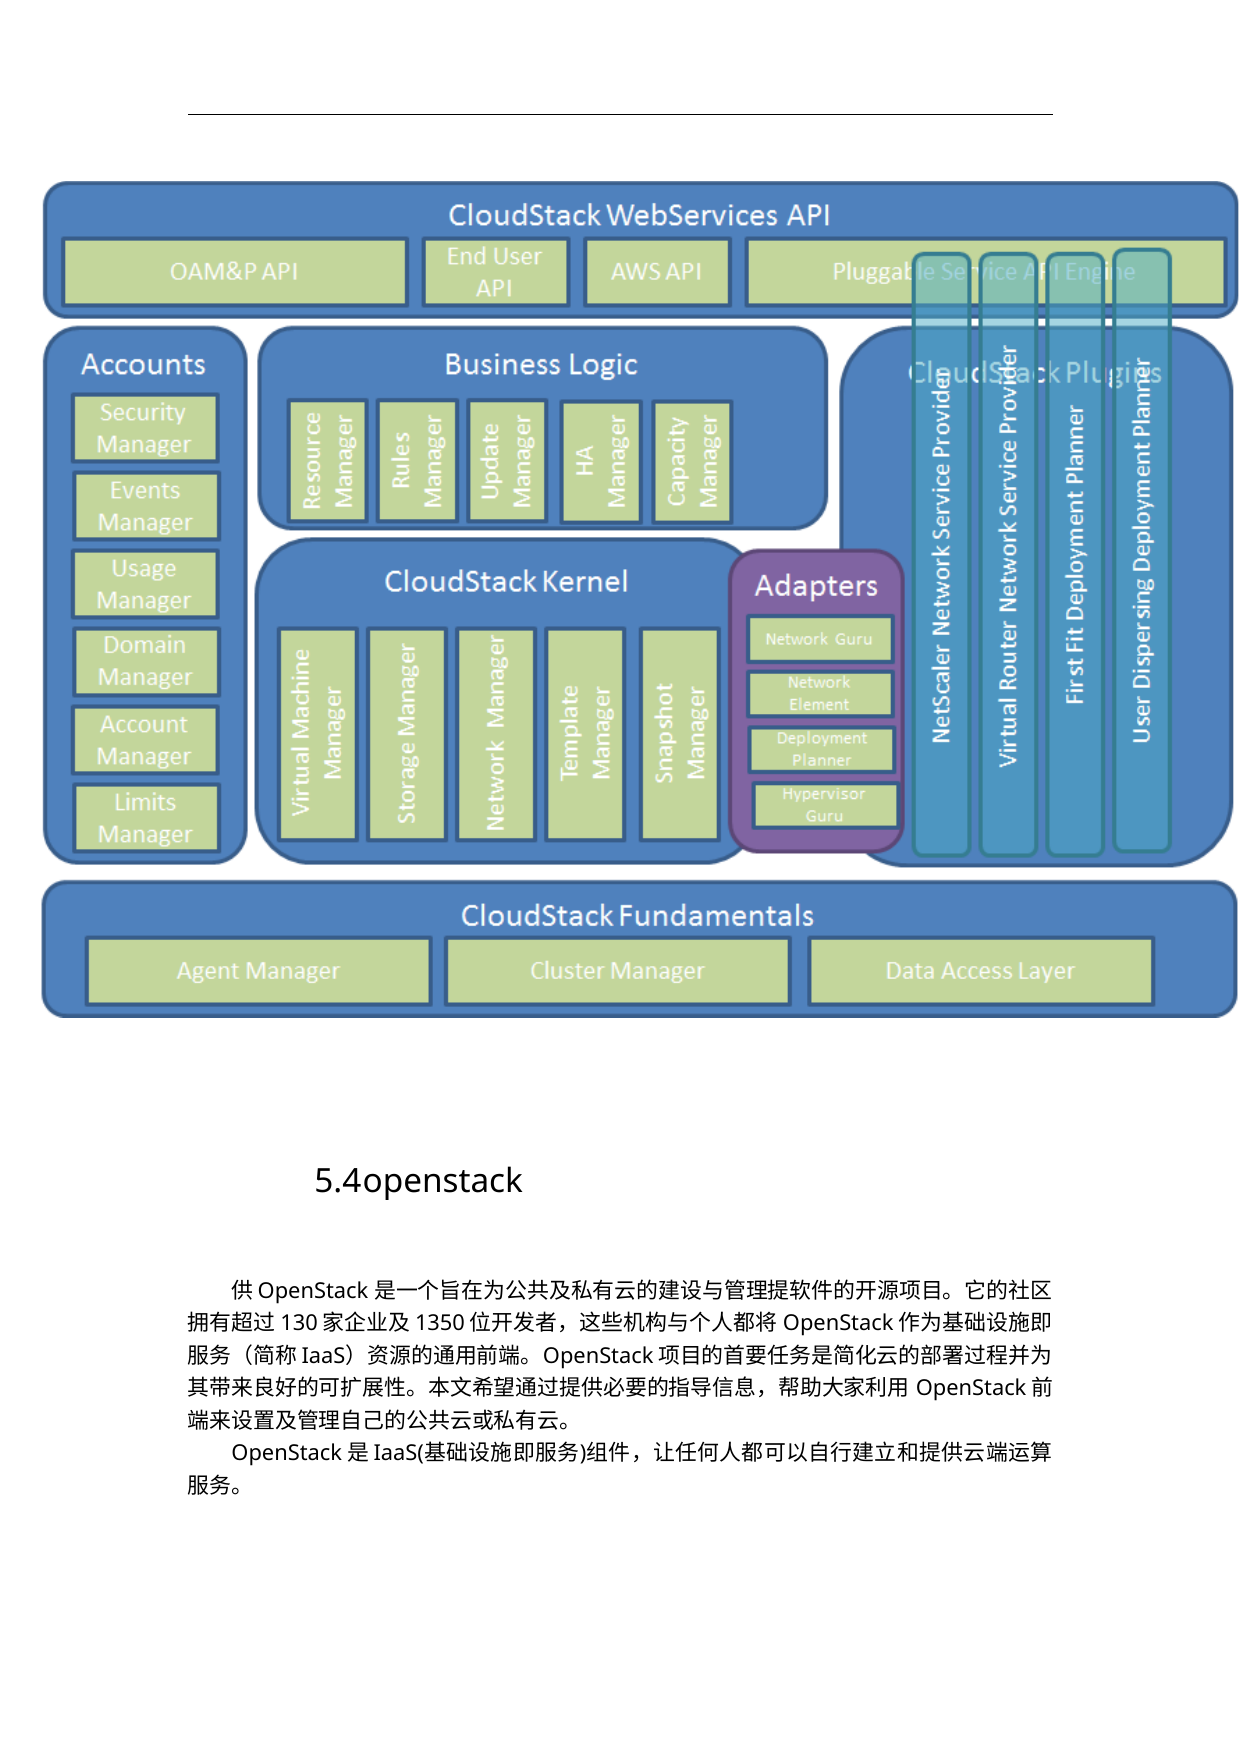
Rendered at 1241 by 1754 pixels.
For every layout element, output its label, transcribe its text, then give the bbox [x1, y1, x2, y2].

picture [0, 181, 1239, 1018]
text 供OpenStack 是一个旨在为公共及私有云的建设与管理提软件的开源项目。它的社区拥有超过130家企业及1350位开发者，这些机构与个人都将OpenStack作为基础设施即服务（简称IaaS）资源的通用前端。OpenStack项目的首要任务是简化云的部署过程并为其带来良好的可扩展性。本文希望通过提供必要的指导信息，帮助大家利用OpenStack前端来设置及管理自己的公共云或私有云。 [187, 1272, 1053, 1435]
text OpenStack是IaaS(基础设施即服务)组件，让任何人都可以自行建立和提供云端运算服务。 [187, 1435, 1053, 1500]
subtitle openstack [247, 1147, 1053, 1212]
